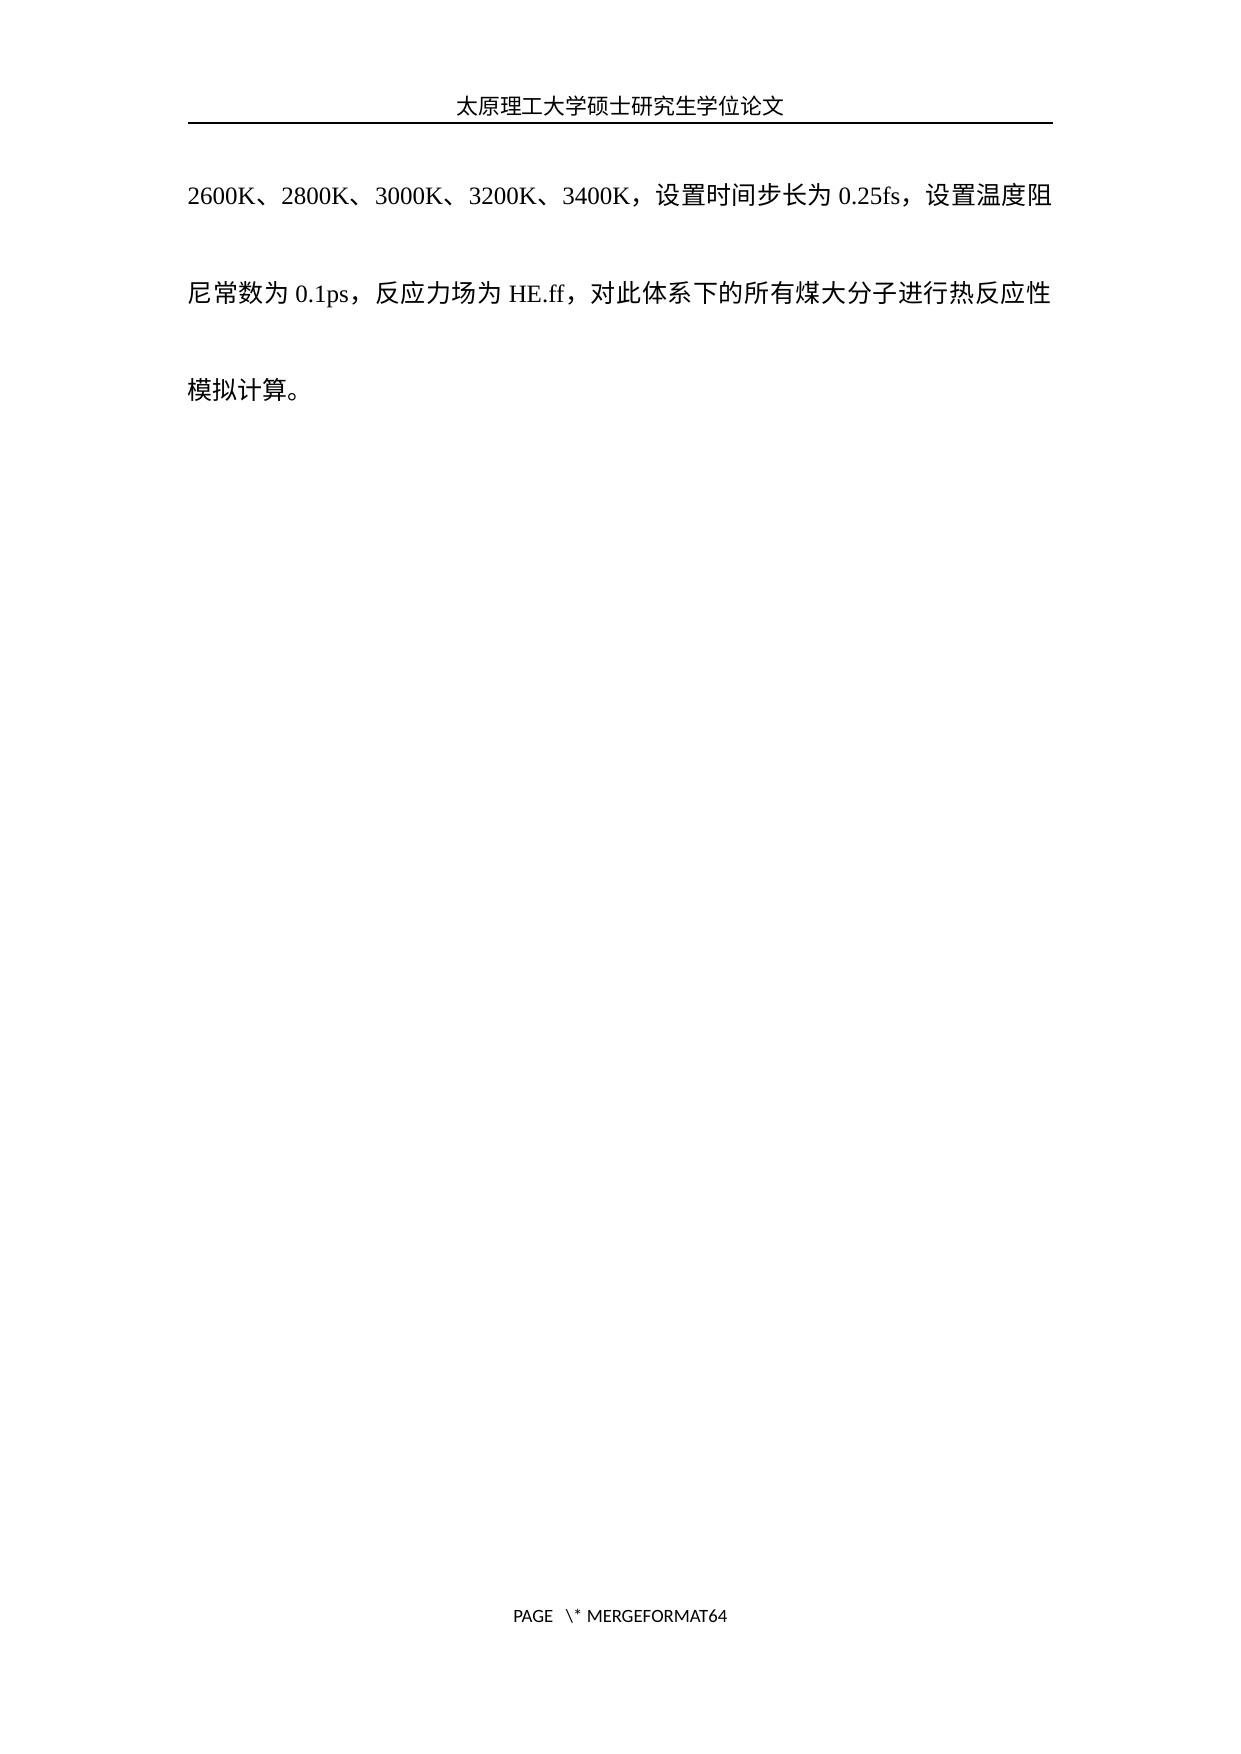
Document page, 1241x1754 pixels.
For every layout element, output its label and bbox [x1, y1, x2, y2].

text [187, 161, 1053, 421]
